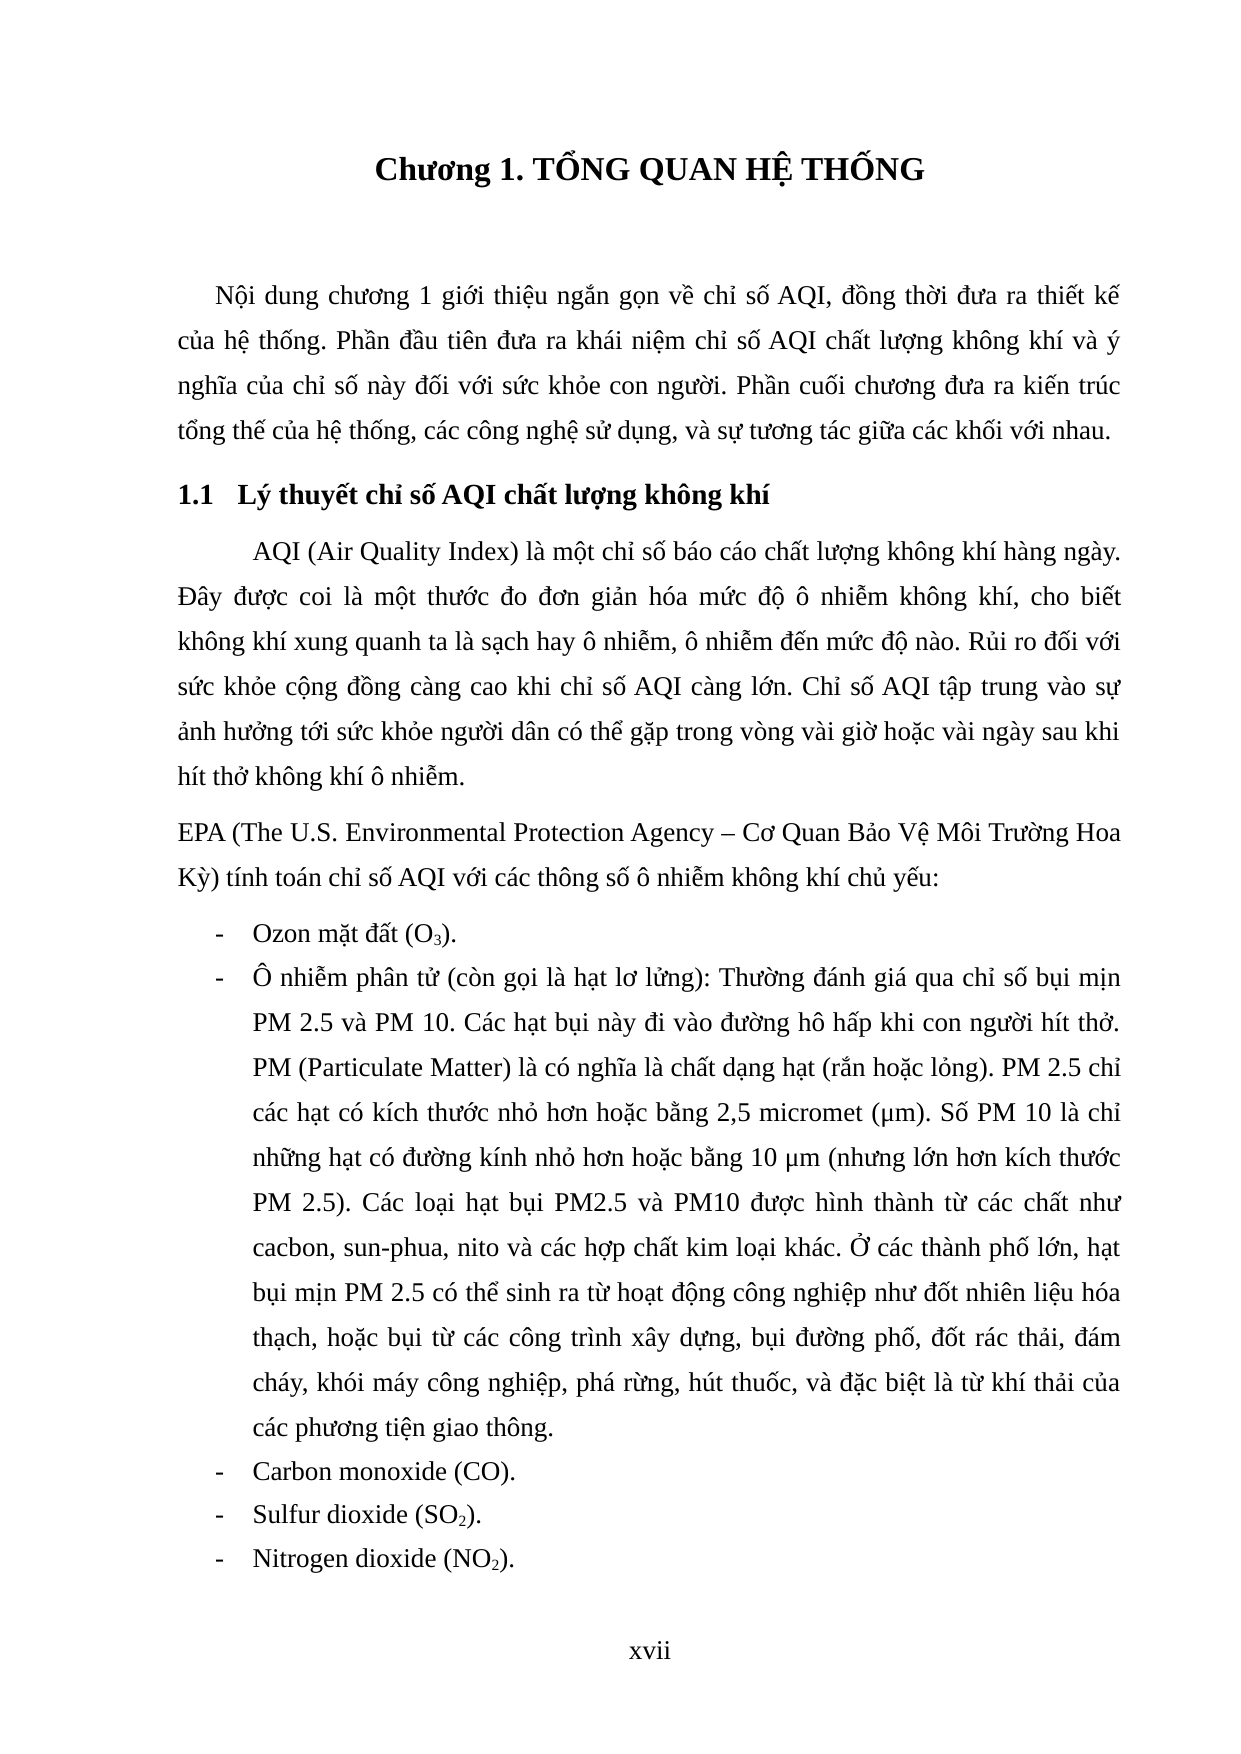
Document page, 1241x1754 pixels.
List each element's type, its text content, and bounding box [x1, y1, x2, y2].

subtitle Lý thuyết chỉ số AQI chất lượng không khí [177, 476, 1122, 513]
list Nitrogen dioxide (NO2). [215, 1539, 1122, 1577]
list Sulfur dioxide (SO2). [215, 1495, 1122, 1533]
text Nội dung chương 1 giới thiệu ngắn gọn về chỉ số AQI, đồng thời đưa ra thiết kế của hệ thống. Phần đầu tiên đưa ra khái niệm chỉ số AQI chất lượng không khí và ý nghĩa của chỉ số này đối với sức khỏe con người. Phần cuối chương đưa ra kiến trúc tổng thế của hệ thống, các công nghệ sử dụng, và sự tương tác giữa các khối với nhau. [177, 276, 1122, 448]
list Carbon monoxide (CO). [215, 1452, 1122, 1489]
list Ô nhiễm phân tử (còn gọi là hạt lơ lửng): Thường đánh giá qua chỉ số bụi mịn PM 2.5 và PM 10. Các hạt bụi này đi vào đường hô hấp khi con người hít thở. PM (Particulate Matter) là có nghĩa là chất dạng hạt (rắn hoặc lỏng). PM 2.5 chỉ các hạt có kích thước nhỏ hơn hoặc bằng 2,5 micromet (μm). Số PM 10 là chỉ những hạt có đường kính nhỏ hơn hoặc bằng 10 μm (nhưng lớn hơn kích thước PM 2.5). Các loại hạt bụi PM2.5 và PM10 được hình thành từ các chất như cacbon, sun-phua, nito và các hợp chất kim loại khác. Ở các thành phố lớn, hạt bụi mịn PM 2.5 có thể sinh ra từ hoạt động công nghiệp như đốt nhiên liệu hóa thạch, hoặc bụi từ các công trình xây dựng, bụi đường phố, đốt rác thải, đám cháy, khói máy công nghiệp, phá rừng, hút thuốc, và đặc biệt là từ khí thải của các phương tiện giao thông. [215, 958, 1122, 1446]
text EPA (The U.S. Environmental Protection Agency – Cơ Quan Bảo Vệ Môi Trường Hoa Kỳ) tính toán chỉ số AQI với các thông số ô nhiễm không khí chủ yếu: [177, 813, 1122, 896]
subtitle TỔNG QUAN HỆ THỐNG [177, 131, 1122, 206]
list Ozon mặt đất (O3). [215, 914, 1122, 952]
text AQI (Air Quality Index) là một chỉ số báo cáo chất lượng không khí hàng ngày. Đây được coi là một thước đo đơn giản hóa mức độ ô nhiễm không khí, cho biết không khí xung quanh ta là sạch hay ô nhiễm, ô nhiễm đến mức độ nào. Rủi ro đối với sức khỏe cộng đồng càng cao khi chỉ số AQI càng lớn. Chỉ số AQI tập trung vào sự ảnh hưởng tới sức khỏe người dân có thể gặp trong vòng vài giờ hoặc vài ngày sau khi hít thở không khí ô nhiễm. [177, 532, 1122, 795]
